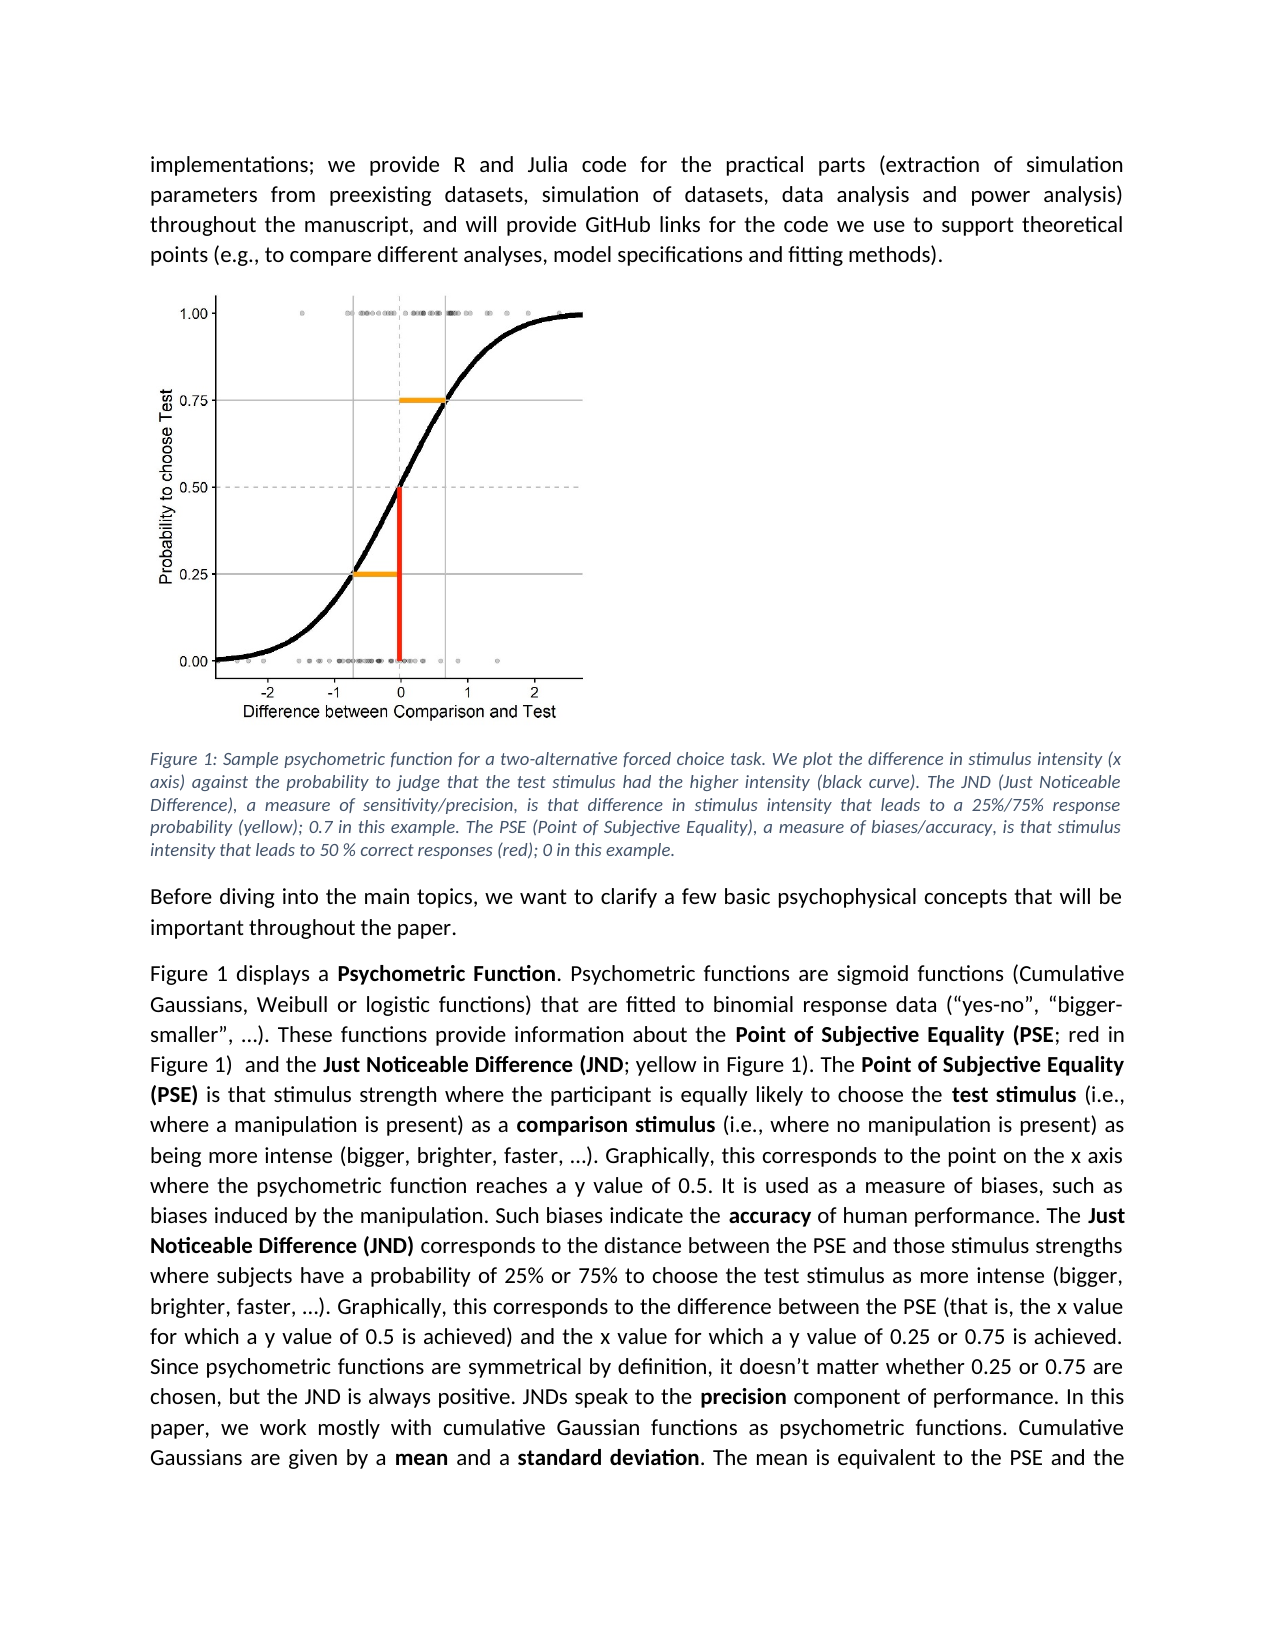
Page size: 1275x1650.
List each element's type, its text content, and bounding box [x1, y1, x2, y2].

picture [150, 287, 591, 729]
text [150, 150, 1125, 269]
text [150, 959, 1125, 1471]
text Before diving into the main topics, we want to clarify a few basic psychophysical concepts that will be important throughout the paper. [150, 882, 1125, 941]
